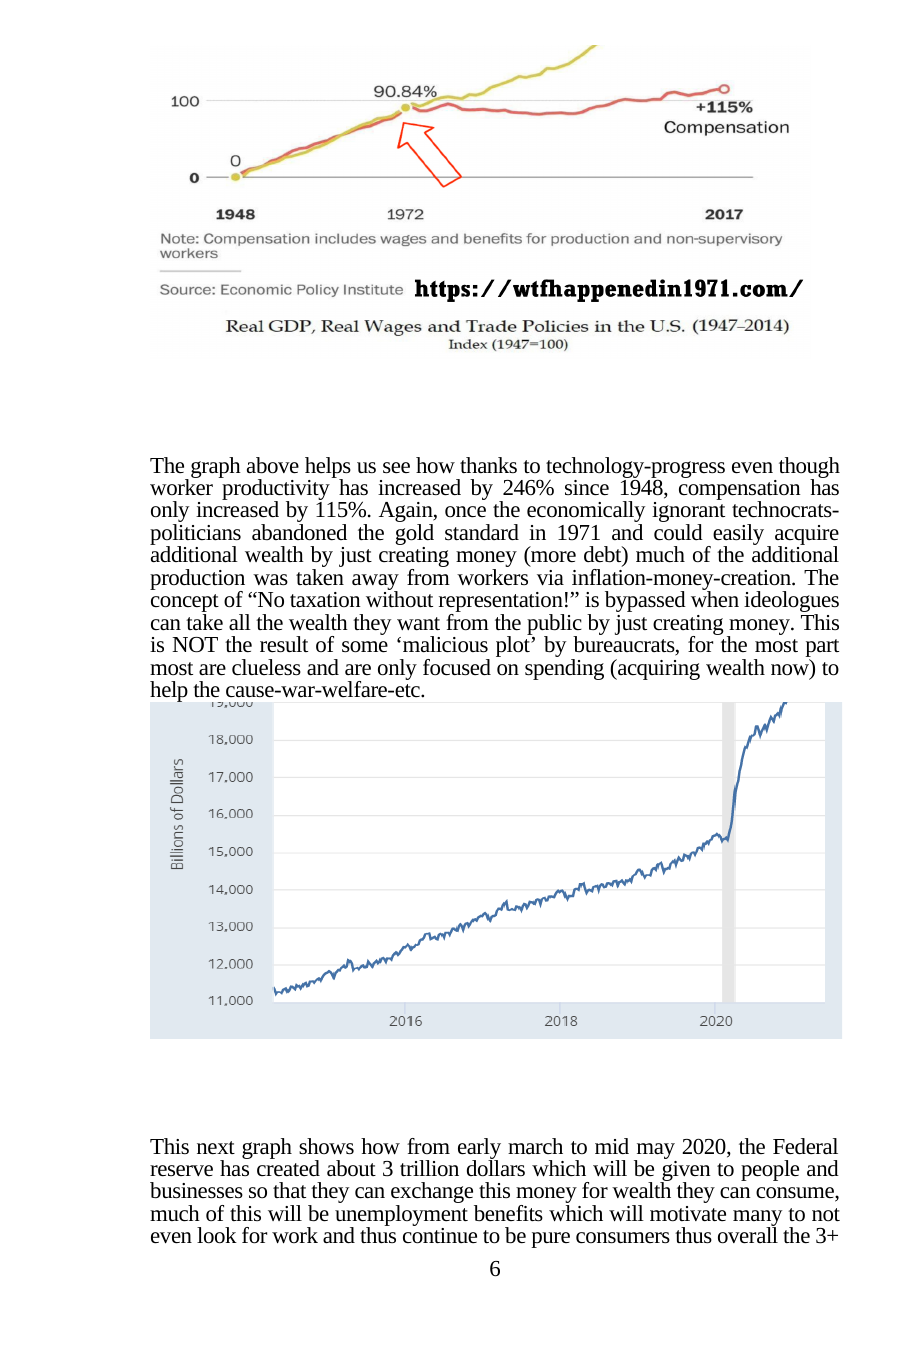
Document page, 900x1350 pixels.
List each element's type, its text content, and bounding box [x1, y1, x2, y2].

text The graph above helps us see how thanks to technology-progress even though worker productivity has increased by 246% since 1948, compensation has only increased by 115%. Again, once the economically ignorant technocrats-politicians abandoned the gold standard in 1971 and could easily acquire additional wealth by just creating money (more debt) much of the additional production was taken away from workers via inflation-money-creation. The concept of “No taxation without representation!” is bypassed when ideologues can take all the wealth they want from the public by just creating money. This is NOT the result of some ‘malicious plot’ by bureaucrats, for the most part most are clueless and are only focused on spending (acquiring wealth now) to help the cause-war-welfare-etc. [150, 456, 840, 702]
picture [150, 45, 811, 359]
picture [150, 702, 843, 1039]
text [150, 1136, 840, 1248]
